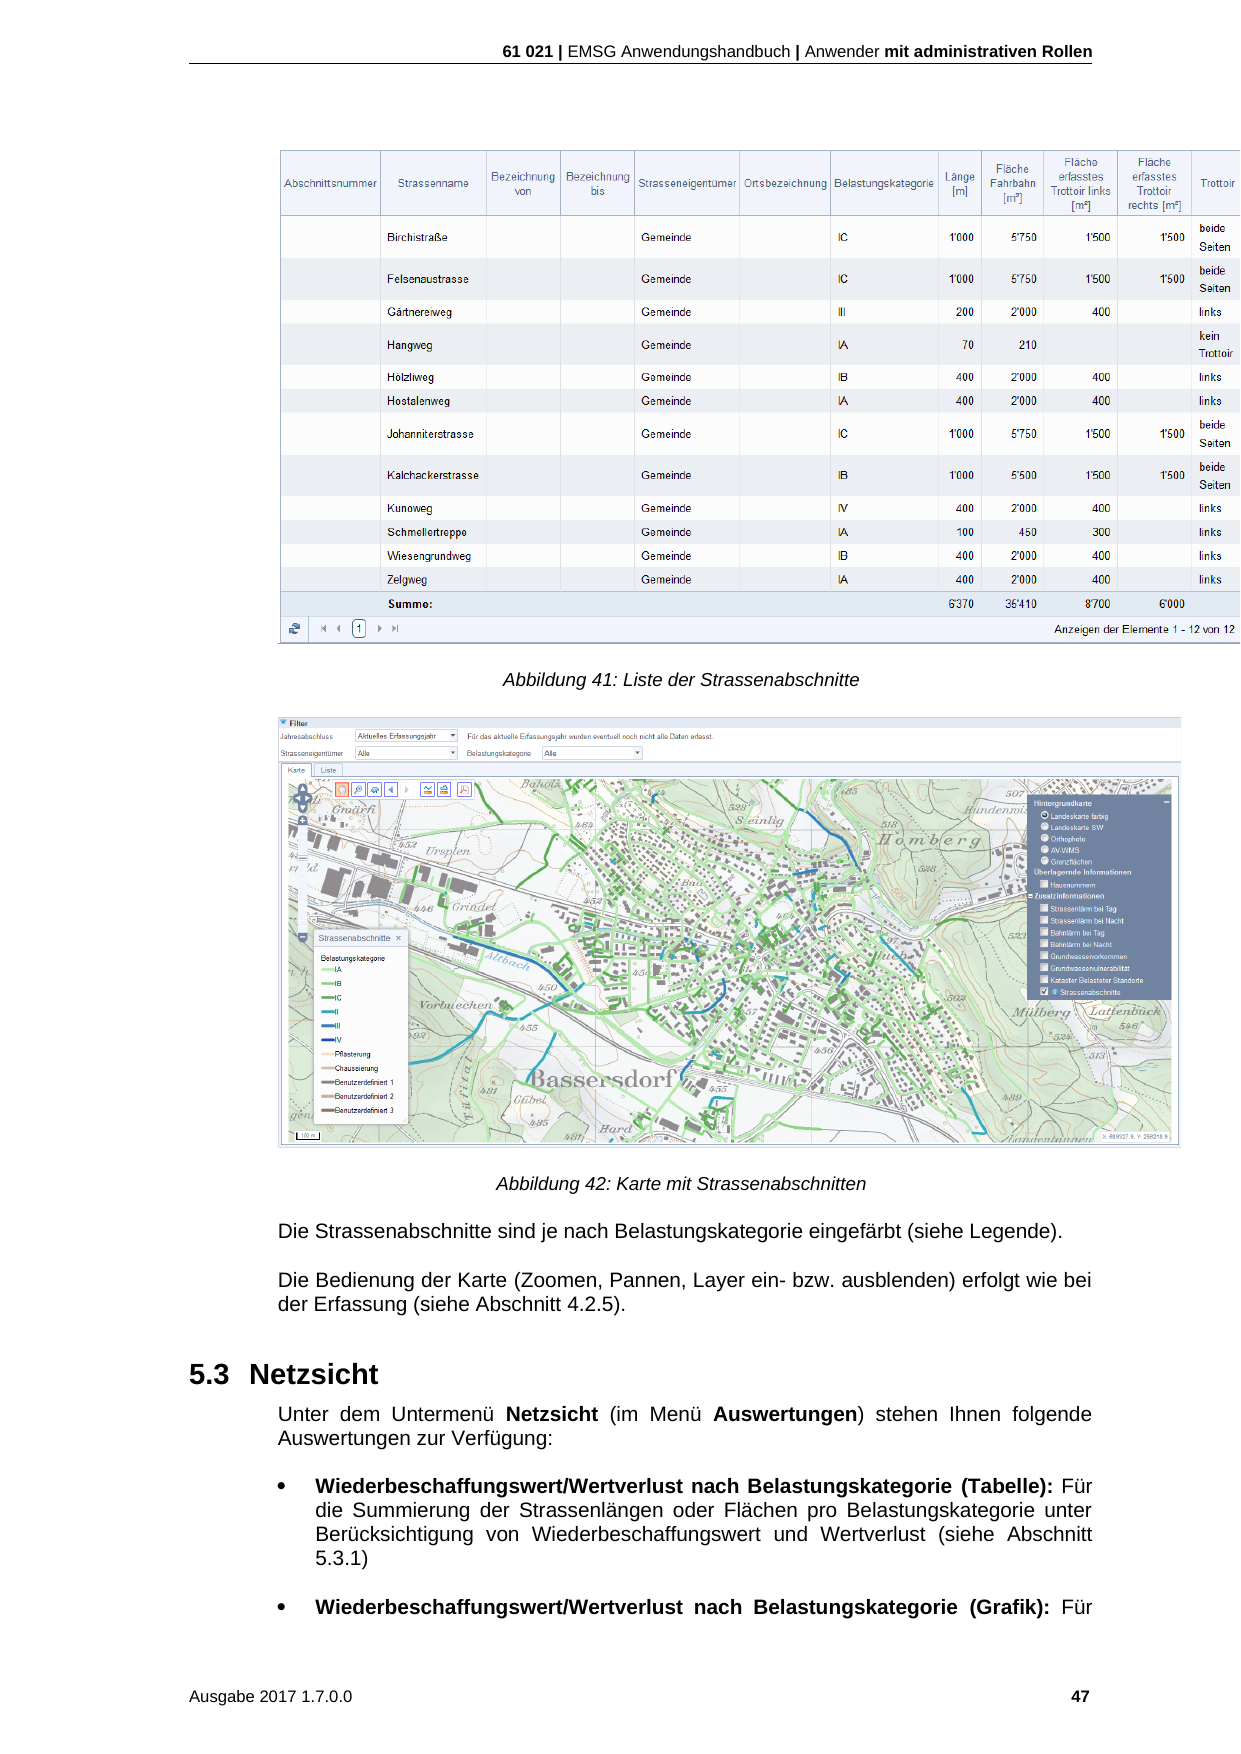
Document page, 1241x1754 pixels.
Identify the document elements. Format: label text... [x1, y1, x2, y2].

text Abbildung 42: Karte mit Strassenabschnitten [272, 1172, 1092, 1194]
text Die Bedienung der Karte (Zoomen, Pannen, Layer ein- bzw. ausblenden) erfolgt wie bei der Erfassung (siehe Abschnitt 4.2.5). [278, 1268, 1092, 1316]
picture [277, 147, 1241, 644]
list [278, 1595, 1092, 1619]
text Abbildung 41: Liste der Strassenabschnitte [272, 669, 1092, 691]
picture [277, 715, 1182, 1148]
text Unter dem Untermenü Netzsicht (im Menü Auswertungen) stehen Ihnen folgende Auswertungen zur Verfügung: [278, 1401, 1092, 1449]
subtitle Netzsicht [189, 1357, 1092, 1391]
text Die Strassenabschnitte sind je nach Belastungskategorie eingefärbt (siehe Legende). [278, 1219, 1092, 1243]
list Wiederbeschaffungswert/Wertverlust nach Belastungskategorie (Tabelle): Für die Summierung der Strassenlängen oder Flächen pro Belastungskategorie unter Berücksichtigung von Wiederbeschaffungswert und Wertverlust (siehe Abschnitt 5.3.1) [278, 1474, 1092, 1570]
